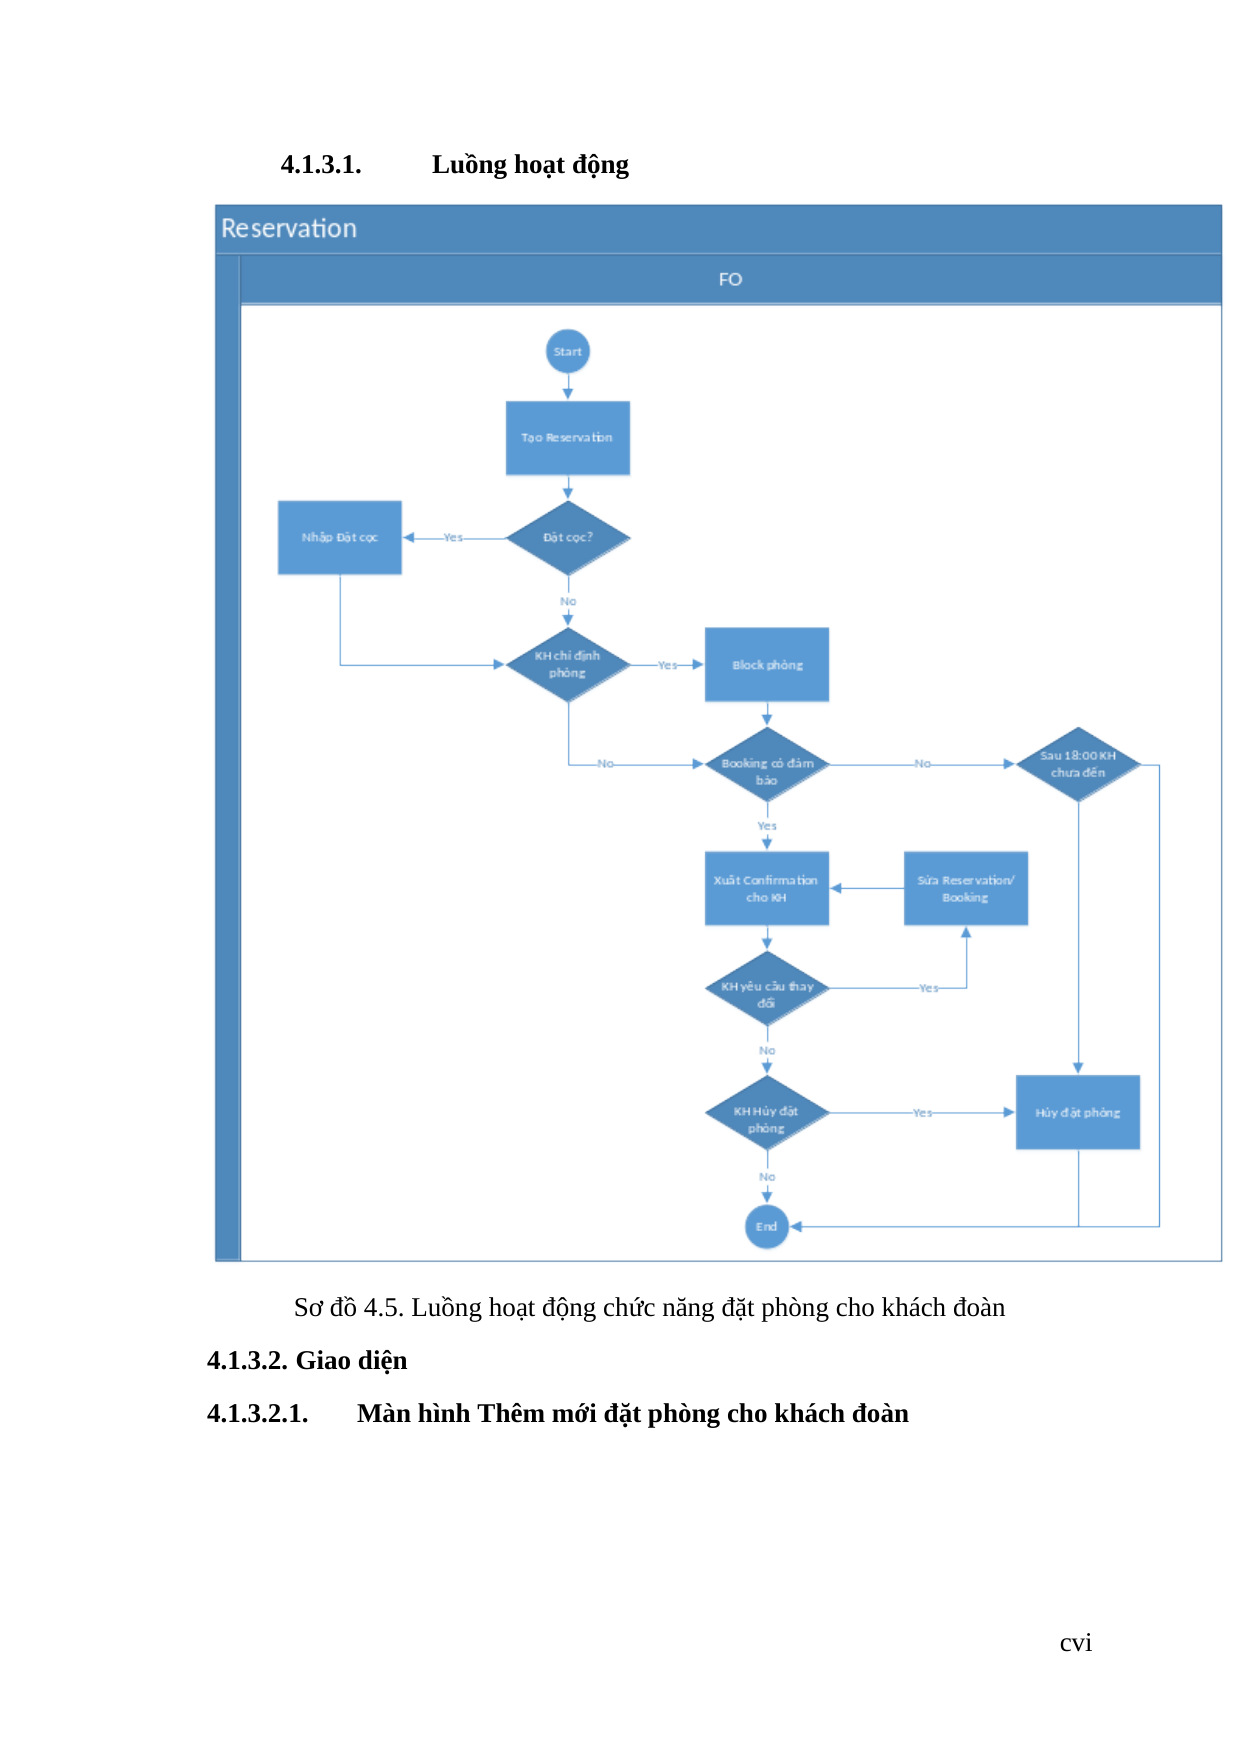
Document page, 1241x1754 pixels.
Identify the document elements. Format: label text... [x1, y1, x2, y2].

subtitle Giao diện [207, 1344, 1092, 1375]
subtitle Màn hình Thêm mới đặt phòng cho khách đoàn [207, 1397, 1092, 1428]
subtitle Luồng hoạt động [281, 148, 1092, 179]
